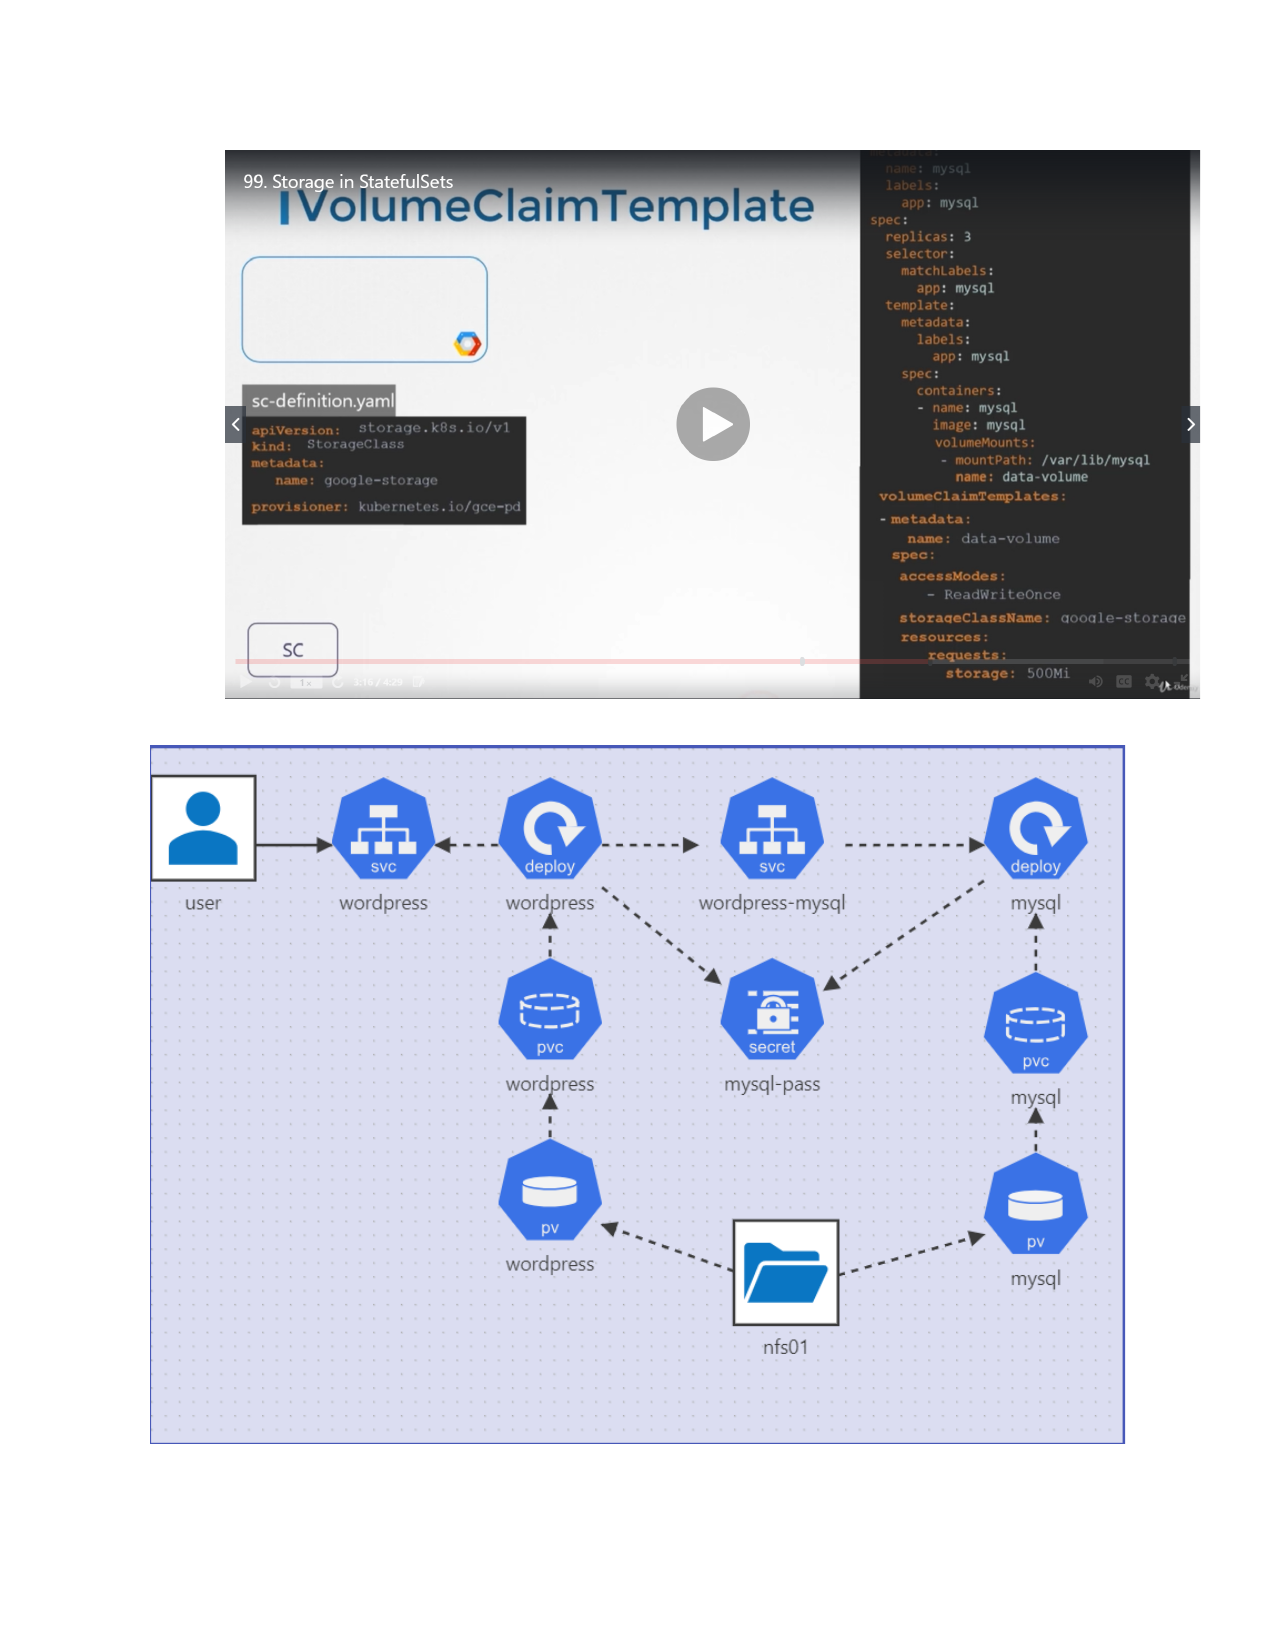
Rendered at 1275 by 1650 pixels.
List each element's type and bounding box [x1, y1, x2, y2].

picture [225, 150, 1200, 699]
picture [150, 745, 1125, 1444]
